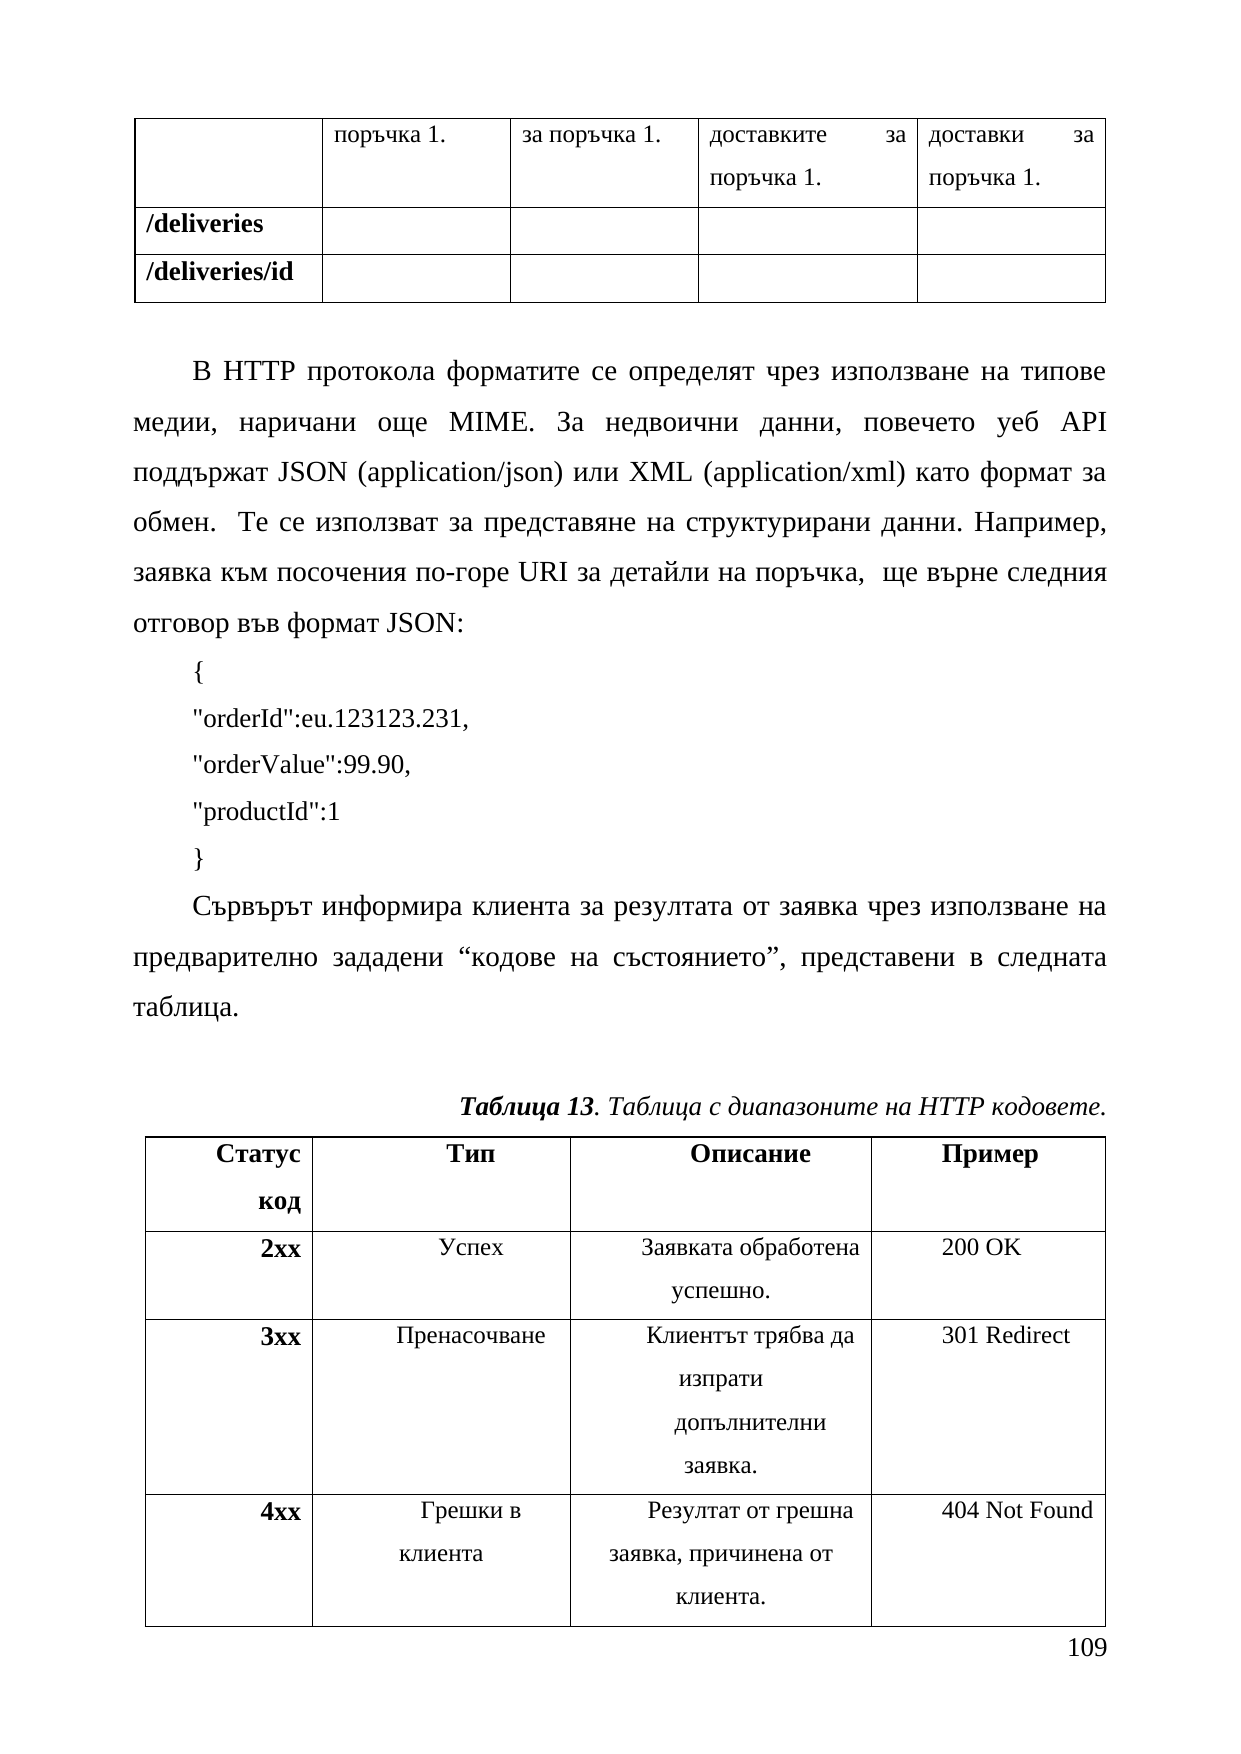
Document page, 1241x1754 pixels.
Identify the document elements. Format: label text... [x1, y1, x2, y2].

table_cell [918, 119, 1105, 207]
table_cell 4xx [146, 1495, 312, 1626]
table_cell [323, 208, 510, 254]
table_cell 200 OK [872, 1232, 1105, 1319]
table_cell [918, 208, 1105, 254]
table_cell 2xx [146, 1232, 312, 1319]
table_cell [511, 255, 698, 302]
table_header Пример [872, 1138, 1105, 1231]
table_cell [699, 119, 917, 207]
text "productId":1 [133, 795, 1107, 826]
table_cell Успех [313, 1232, 570, 1319]
table_cell 301 Redirect [872, 1320, 1105, 1494]
table_cell /deliveries [136, 208, 322, 254]
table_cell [136, 119, 322, 207]
table_cell [699, 208, 917, 254]
table_cell [323, 255, 510, 302]
table_cell [511, 208, 698, 254]
table_header Статус код [146, 1138, 312, 1231]
text Сървърът информира клиента за резултата от заявка чрез използване на предварително зададени “кодове на състоянието”, представени в следната таблица. [133, 888, 1107, 1023]
table_cell Клиентът трябва да изпрати допълнителни заявка. [571, 1320, 871, 1494]
table_header Описание [571, 1138, 871, 1231]
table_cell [511, 119, 698, 207]
text } [133, 842, 1107, 873]
table_cell [918, 255, 1105, 302]
text Таблица 13. Таблица с диапазоните на HTTP кодовете. [133, 1090, 1107, 1121]
text "orderValue":99.90, [133, 748, 1107, 780]
table_cell 3xx [146, 1320, 312, 1494]
table_header Тип [313, 1138, 570, 1231]
table_cell 404 Not Found [872, 1495, 1105, 1626]
table_cell Пренасочване [313, 1320, 570, 1494]
table_cell [699, 255, 917, 302]
text В HTTP протокола форматите се определят чрез използване на типове медии, наричани още MIME. За недвоични данни, повечето уеб API поддържат JSON (application/json) или XML (application/xml) като формат за обмен. Те се използват за представяне на структурирани данни. Например, заявка към посочения по-горе URI за детайли на поръчкa, ще върне следния отговор във формат JSON: [133, 353, 1107, 638]
table_cell Резултат от грешна заявка, причинена от клиента. [571, 1495, 871, 1626]
text "orderId":eu.123123.231, [133, 702, 1107, 733]
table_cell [323, 119, 510, 207]
table_cell Грешки в клиента [313, 1495, 570, 1626]
table_cell Заявката обработена успешно. [571, 1232, 871, 1319]
text { [133, 655, 1107, 686]
table_cell /deliveries/id [136, 255, 322, 302]
